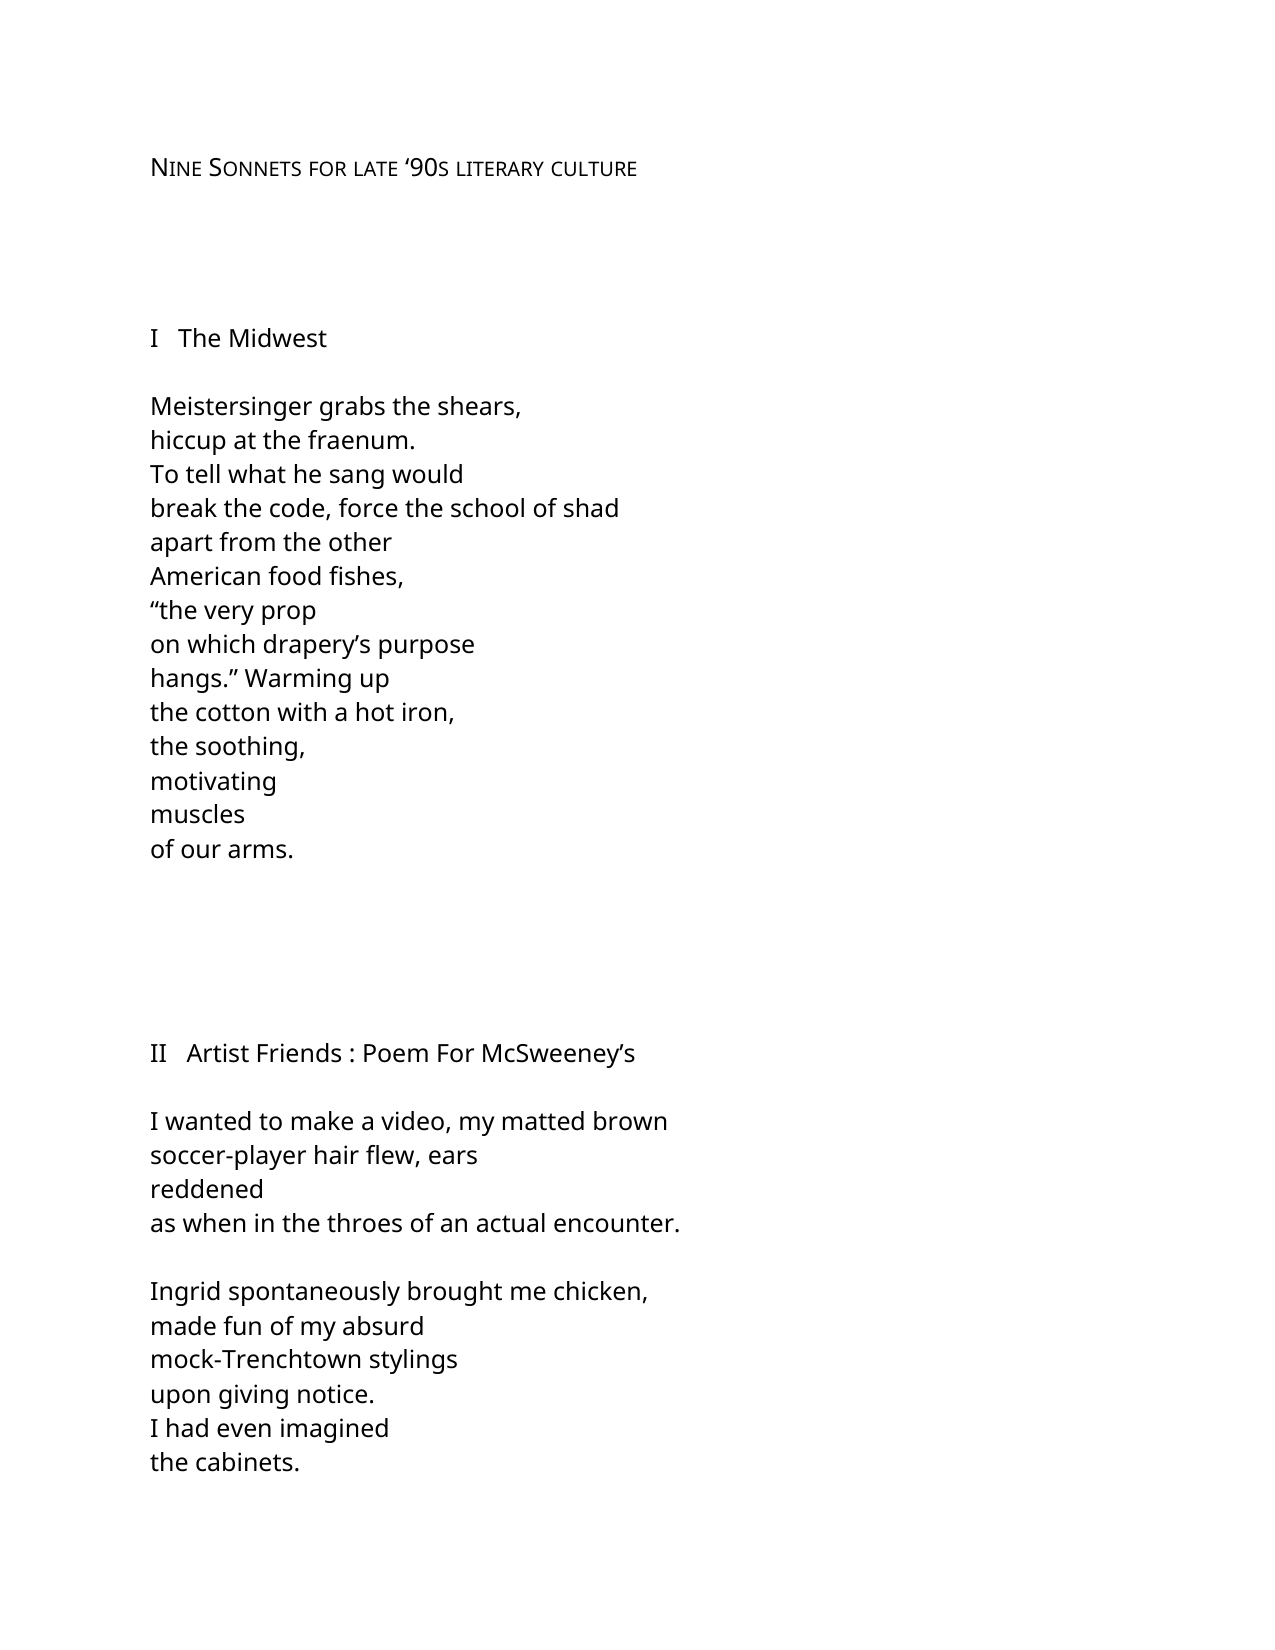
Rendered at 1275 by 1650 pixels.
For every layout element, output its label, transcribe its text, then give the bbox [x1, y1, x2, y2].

text of our arms. [150, 831, 1125, 865]
text the cotton with a hot iron, [150, 695, 1125, 729]
text motivating [150, 763, 1125, 797]
text the cabinets. [150, 1444, 1125, 1478]
text on which drapery’s purpose [150, 627, 1125, 661]
text reddened [150, 1172, 1125, 1206]
text Ingrid spontaneously brought me chicken, [150, 1274, 1125, 1308]
text American food fishes, [150, 559, 1125, 593]
text I had even imagined [150, 1410, 1125, 1444]
text apart from the other [150, 525, 1125, 559]
text hiccup at the fraenum. [150, 422, 1125, 457]
text Nine Sonnets for late ‘90s literary culture [150, 150, 1125, 184]
text II Artist Friends : Poem For McSweeney’s [150, 1036, 1125, 1070]
text hangs.” Warming up [150, 661, 1125, 695]
text mock-Trenchtown stylings [150, 1342, 1125, 1376]
text Meistersinger grabs the shears, [150, 388, 1125, 422]
text the soothing, [150, 729, 1125, 763]
text made fun of my absurd [150, 1308, 1125, 1342]
text upon giving notice. [150, 1376, 1125, 1410]
text muscles [150, 797, 1125, 831]
text break the code, force the school of shad [150, 491, 1125, 525]
text soccer-player hair flew, ears [150, 1138, 1125, 1172]
text To tell what he sang would [150, 457, 1125, 491]
text I The Midwest [150, 320, 1125, 354]
text as when in the throes of an actual encounter. [150, 1206, 1125, 1240]
text I wanted to make a video, my matted brown [150, 1104, 1125, 1138]
text “the very prop [150, 593, 1125, 627]
